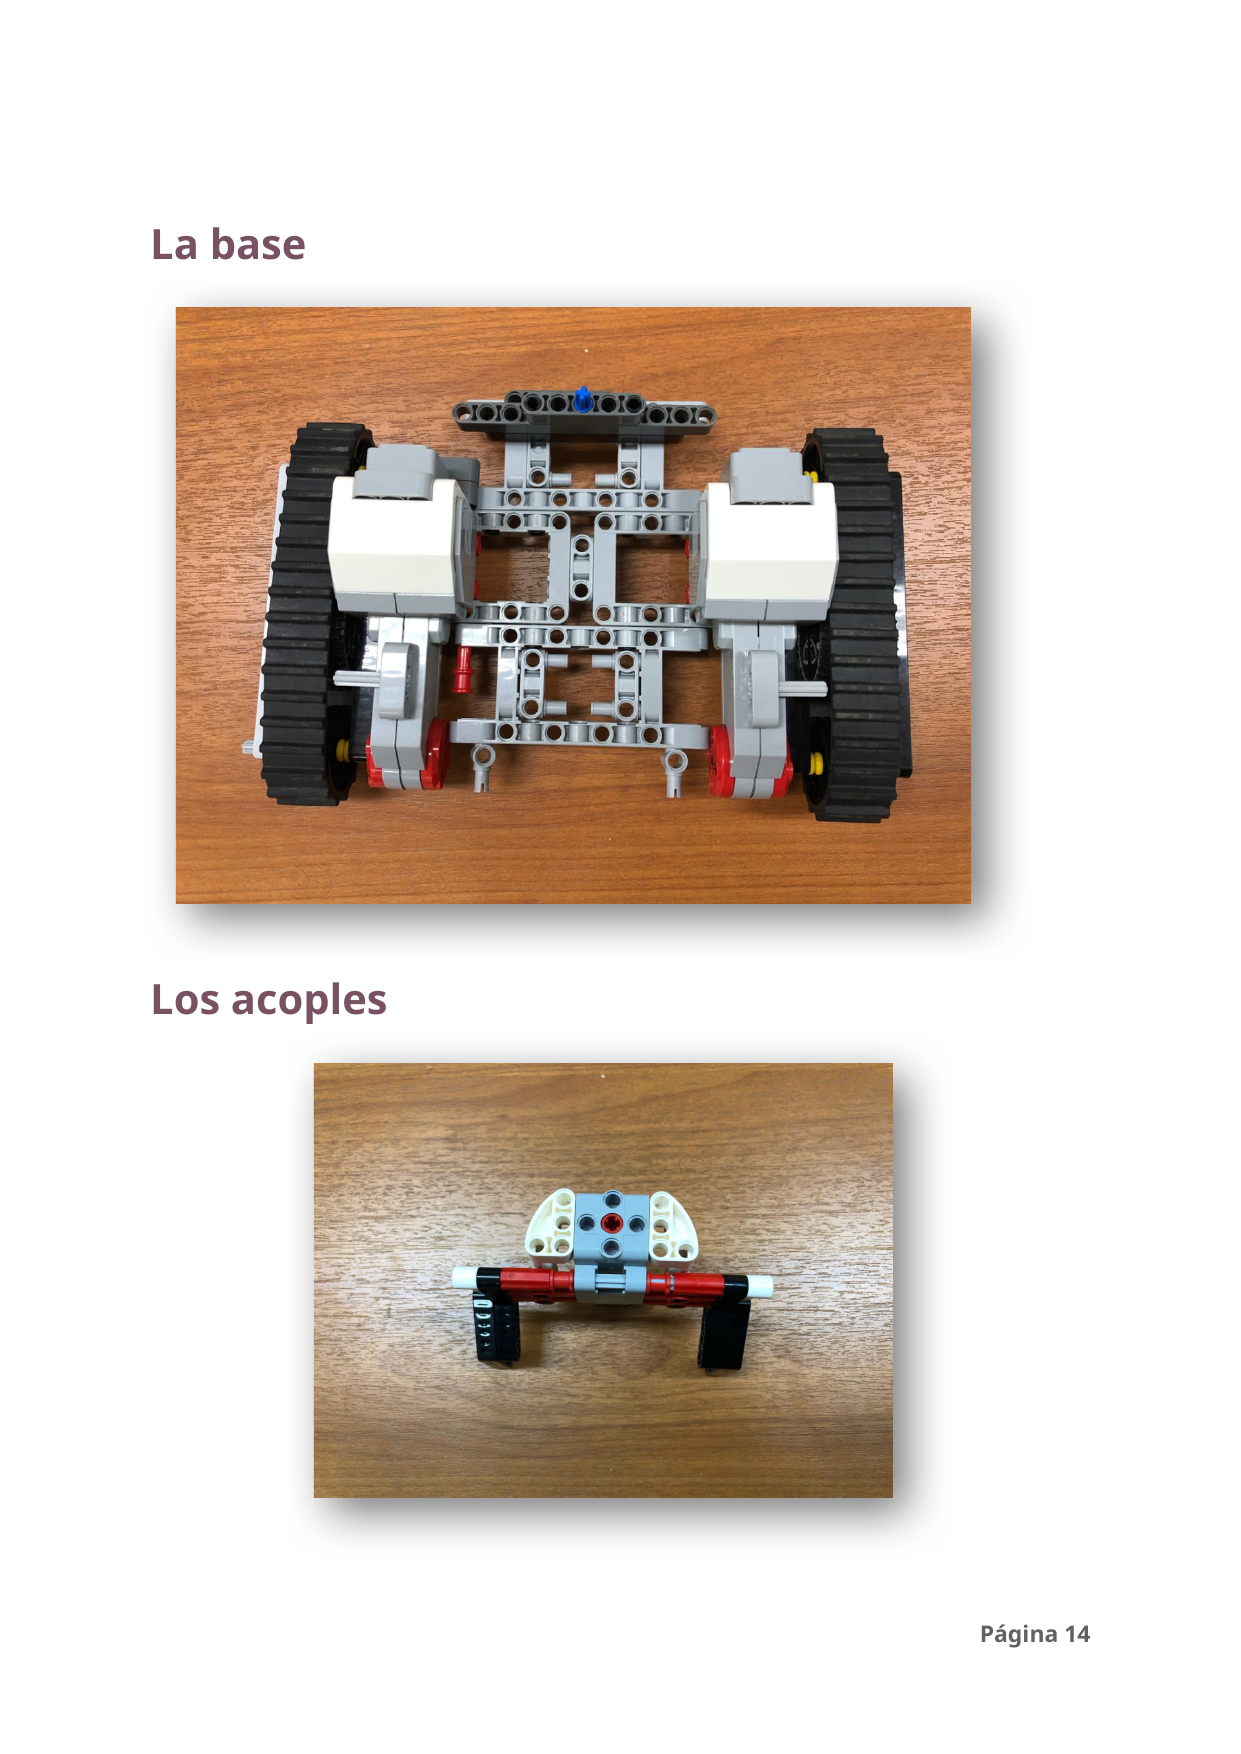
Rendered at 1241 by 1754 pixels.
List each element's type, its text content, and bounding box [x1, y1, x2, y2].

picture [314, 1063, 893, 1498]
subtitle Los acoples [150, 970, 1090, 1027]
picture [177, 307, 971, 904]
subtitle La base [150, 215, 1090, 272]
